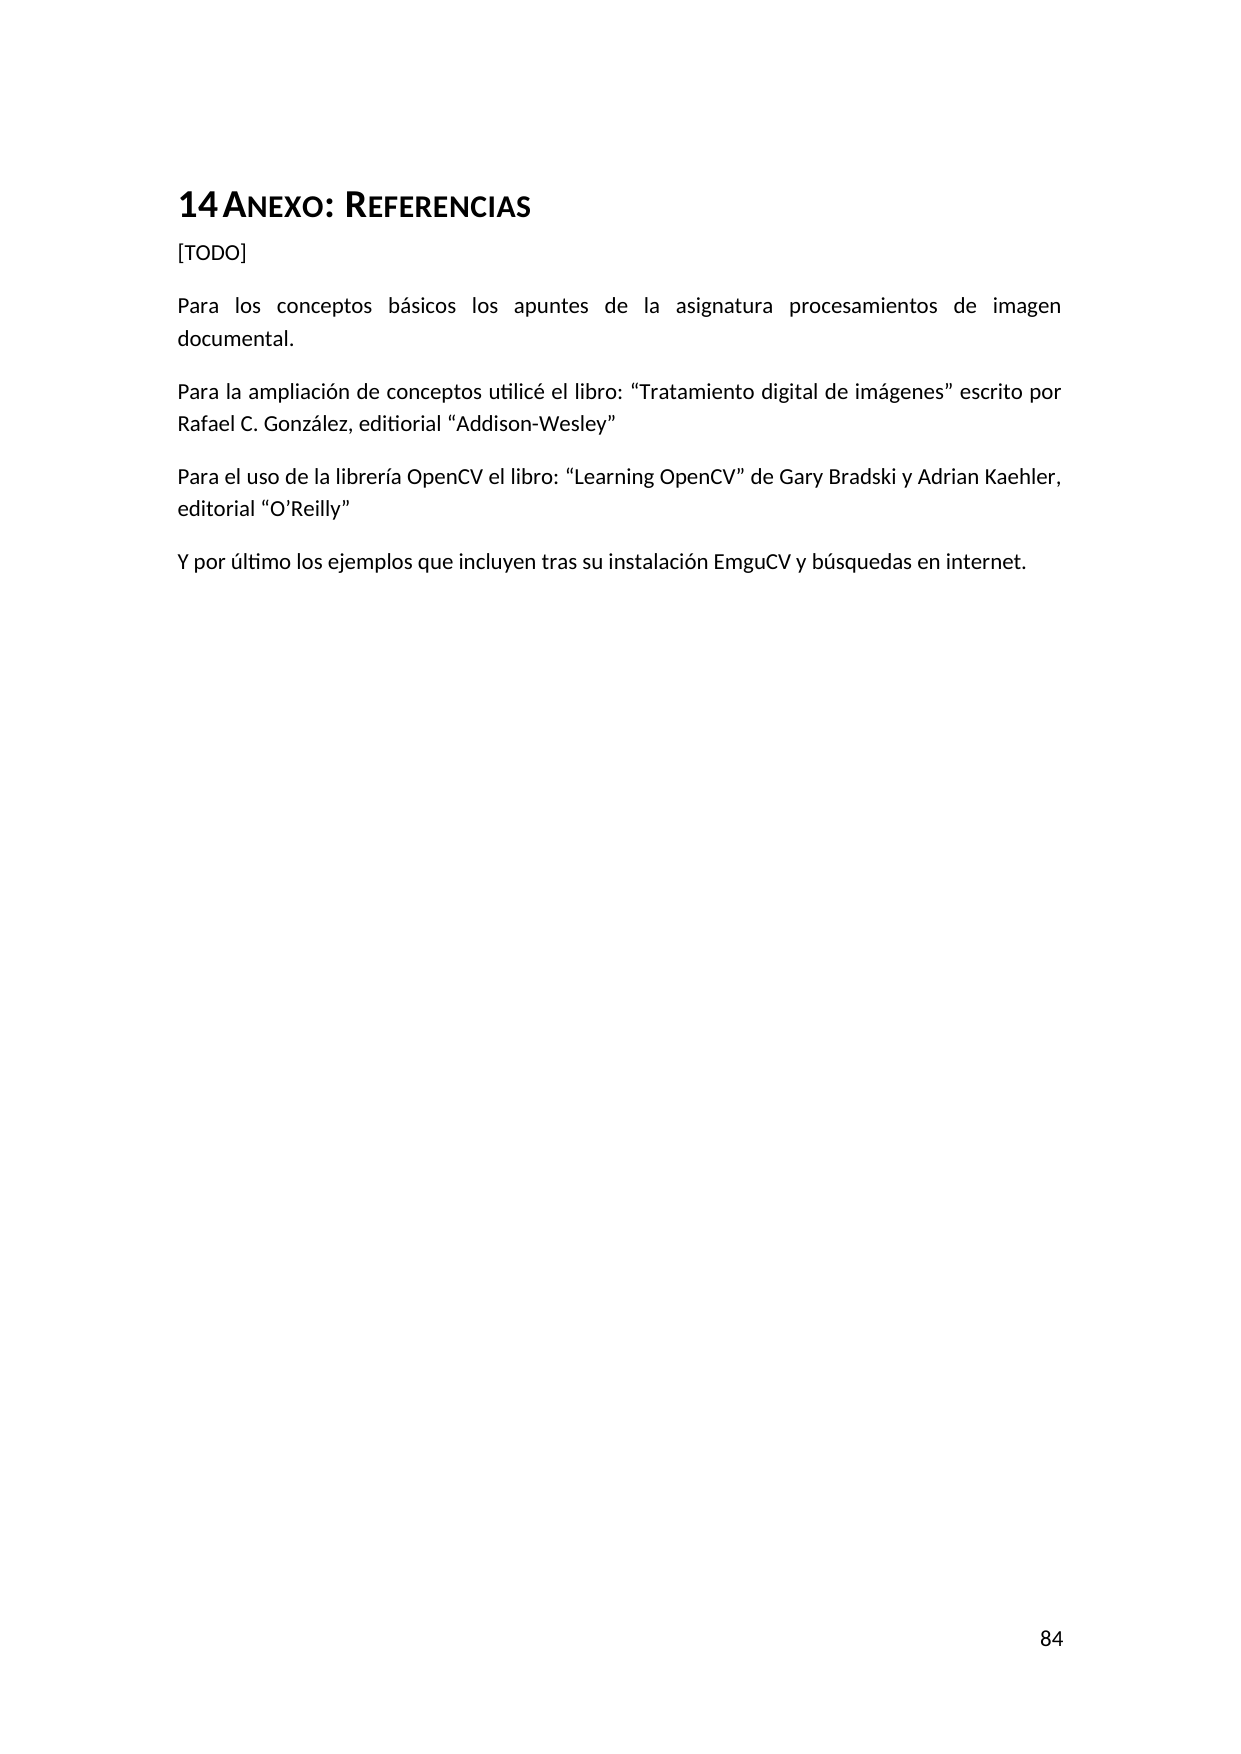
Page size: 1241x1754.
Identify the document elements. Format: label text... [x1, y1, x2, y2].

subtitle Anexo: Referencias [177, 179, 1063, 227]
text [TODO] [177, 238, 1063, 267]
text Y por último los ejemplos que incluyen tras su instalación EmguCV y búsquedas en internet. [177, 547, 1063, 575]
text Para el uso de la librería OpenCV el libro: “Learning OpenCV” de Gary Bradski y Adrian Kaehler, editorial “O’Reilly” [177, 462, 1063, 522]
text Para la ampliación de conceptos utilicé el libro: “Tratamiento digital de imágenes” escrito por Rafael C. González, editiorial “Addison-Wesley” [177, 377, 1063, 437]
text Para los conceptos básicos los apuntes de la asignatura procesamientos de imagen documental. [177, 292, 1063, 352]
